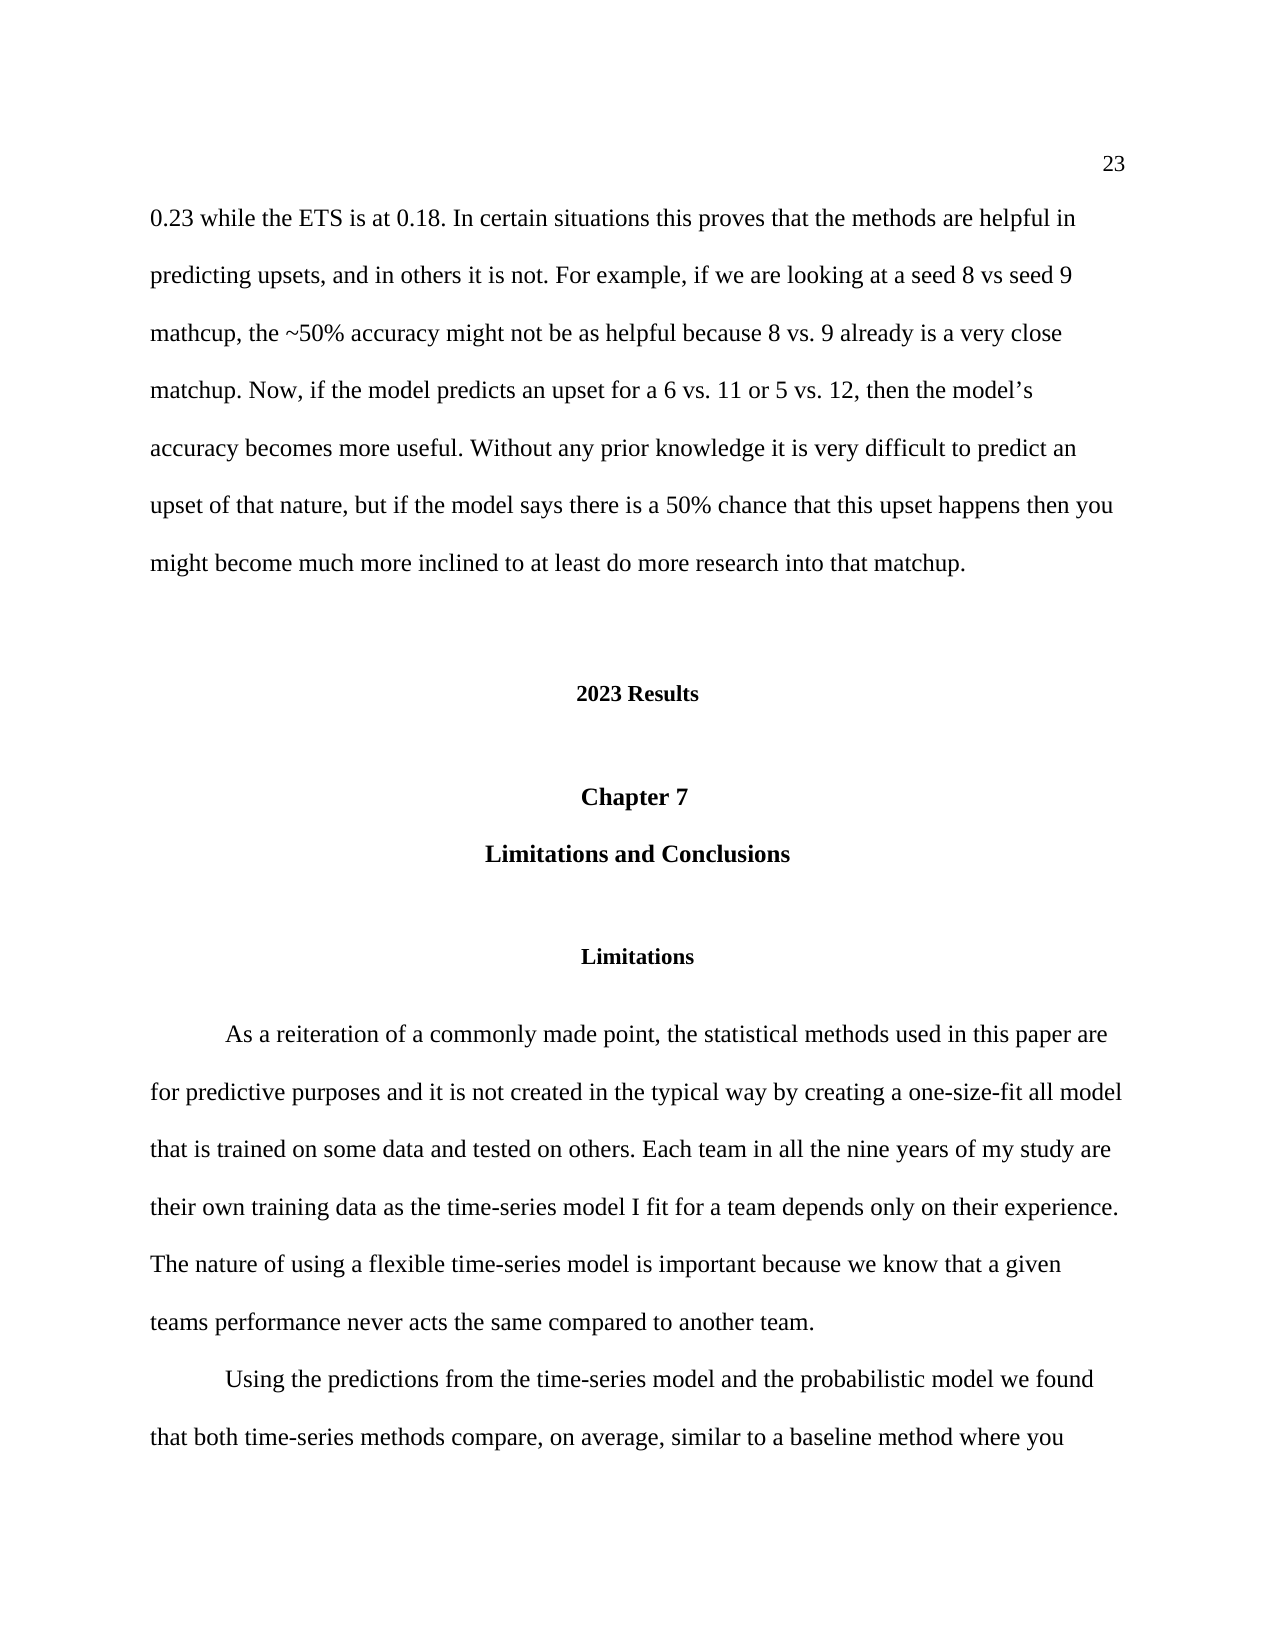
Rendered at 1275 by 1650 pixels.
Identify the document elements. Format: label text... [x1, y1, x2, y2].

subtitle Limitations [150, 943, 1125, 969]
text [150, 203, 1125, 576]
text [150, 1364, 1125, 1450]
text As a reiteration of a commonly made point, the statistical methods used in this paper are for predictive purposes and it is not created in the typical way by creating a one-size-fit all model that is trained on some data and tested on others. Each team in all the nine years of my study are their own training data as the time-series model I fit for a team depends only on their experience. The nature of using a flexible time-series model is important because we know that a given teams performance never acts the same compared to another team. [150, 1019, 1125, 1335]
subtitle 2023 Results [150, 680, 1125, 707]
subtitle Limitations and Conclusions [150, 782, 1125, 868]
